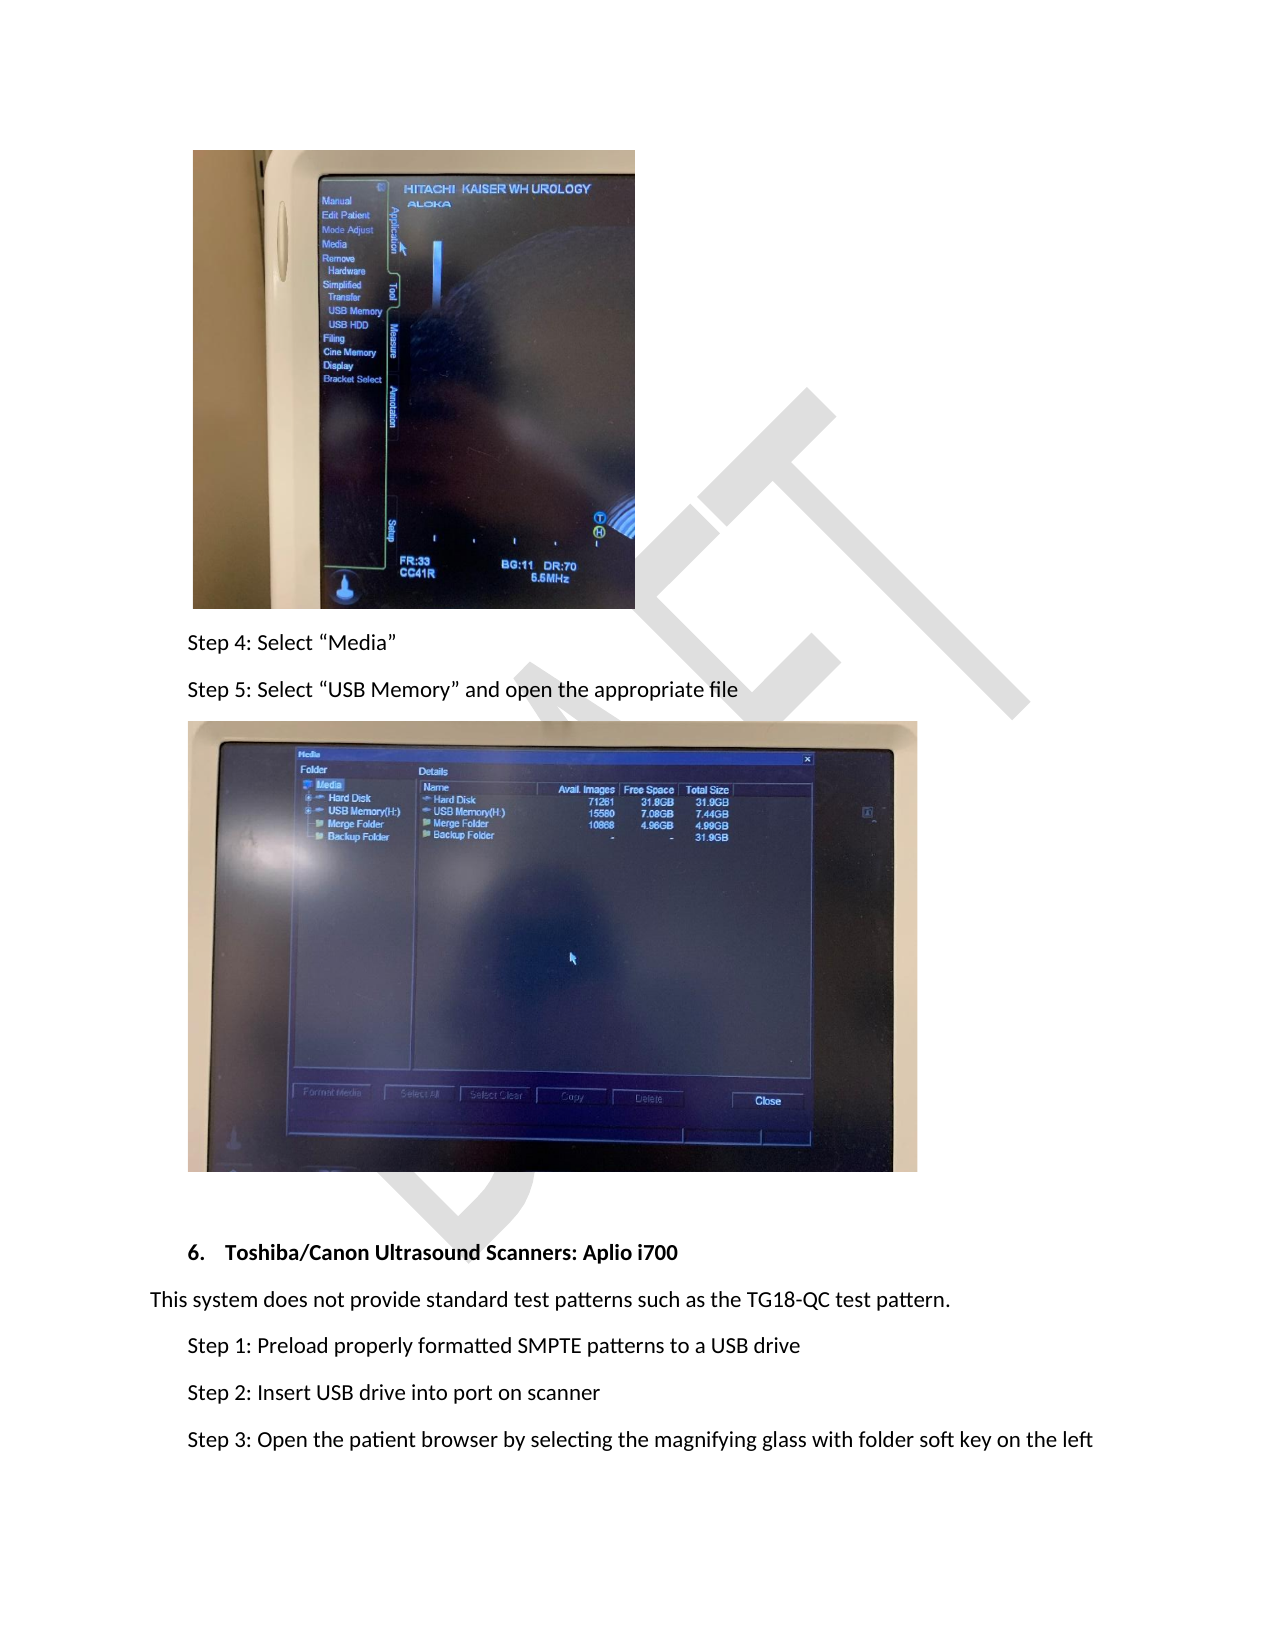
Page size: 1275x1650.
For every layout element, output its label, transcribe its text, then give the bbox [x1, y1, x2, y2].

text This system does not provide standard test patterns such as the TG18-QC test pattern. [150, 1285, 1125, 1313]
list Toshiba/Canon Ultrasound Scanners: Aplio i700 [187, 1238, 1125, 1266]
text Step 3: Open the patient browser by selecting the magnifying glass with folder soft key on the left [187, 1425, 1125, 1453]
text Step 2: Insert USB drive into port on scanner [187, 1378, 1125, 1406]
picture [188, 721, 918, 1172]
picture [193, 150, 635, 609]
text Step 5: Select “USB Memory” and open the appropriate file [150, 675, 1125, 703]
text Step 4: Select “Media” [150, 628, 1125, 656]
text Step 1: Preload properly formatted SMPTE patterns to a USB drive [150, 1332, 1125, 1359]
